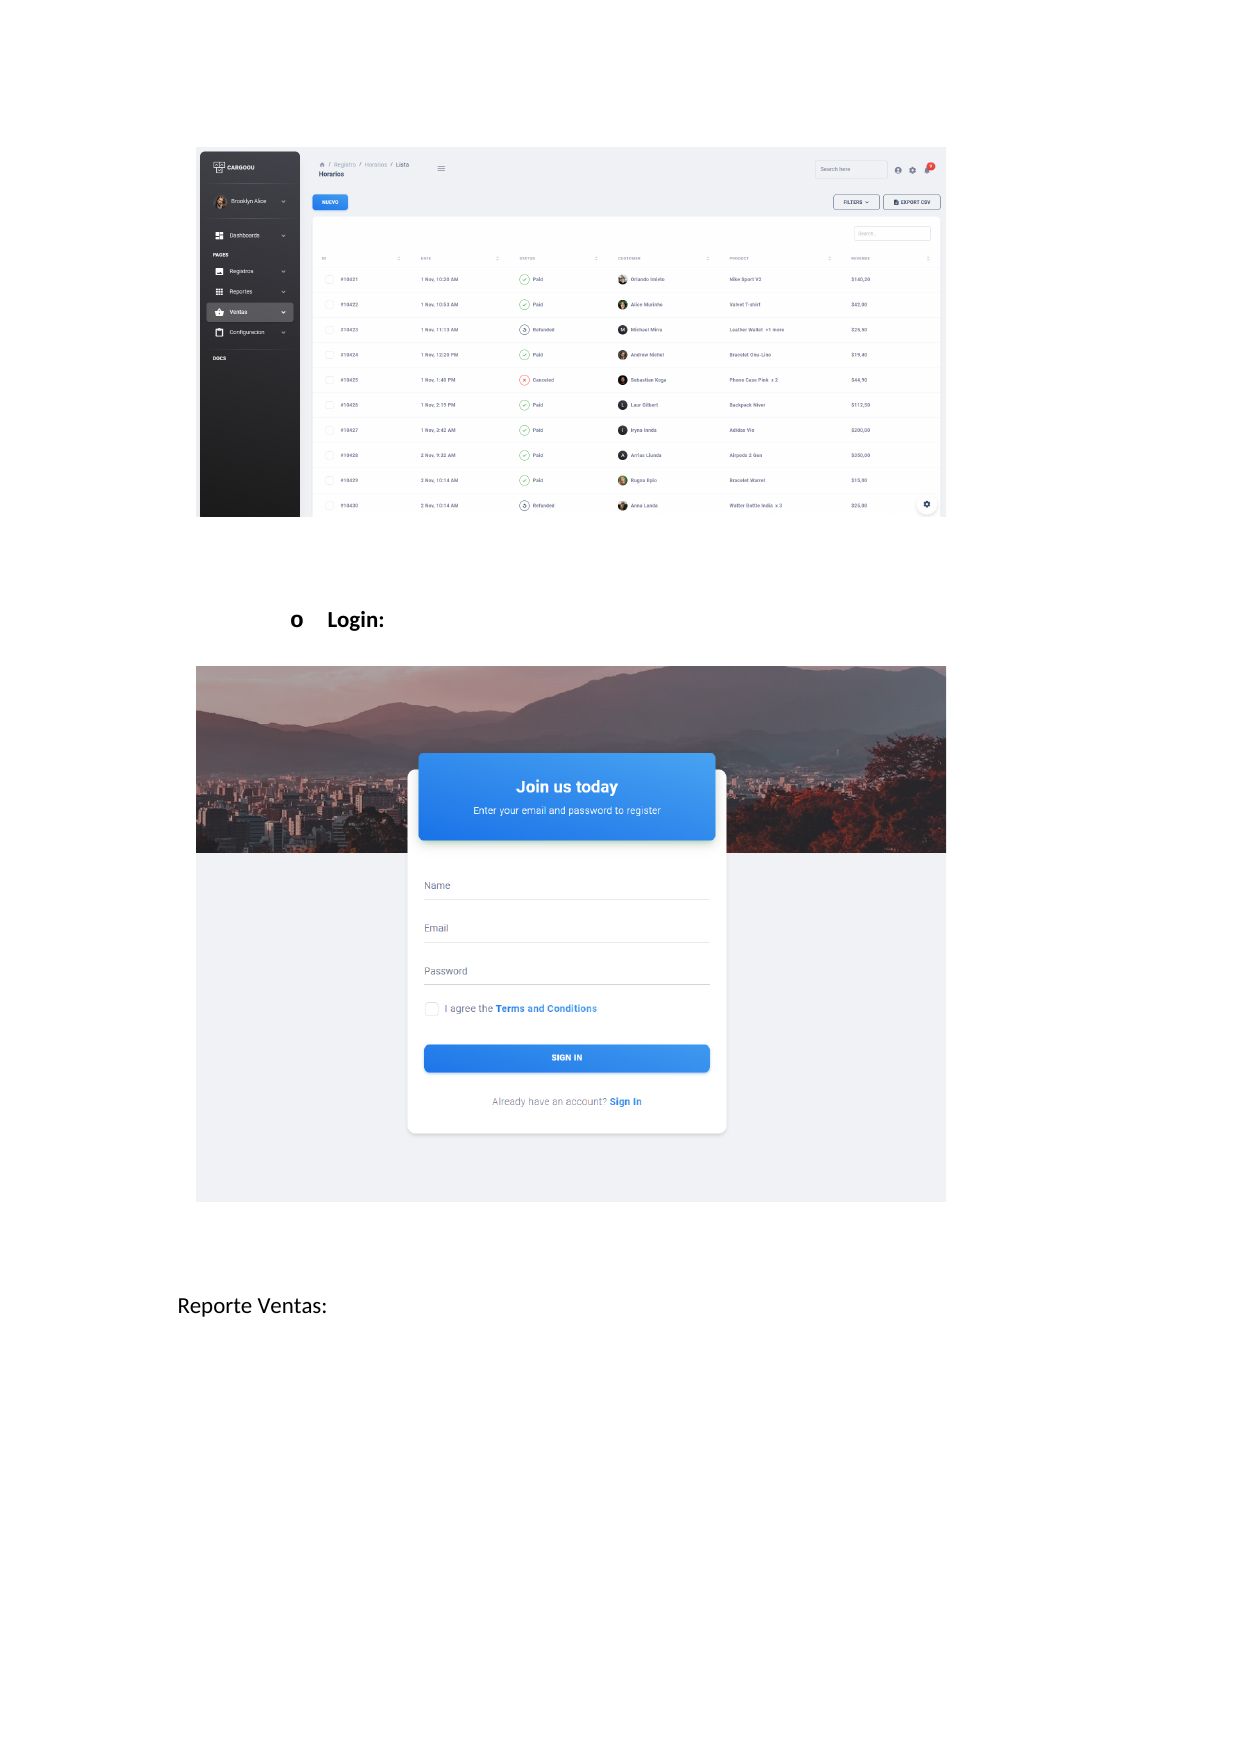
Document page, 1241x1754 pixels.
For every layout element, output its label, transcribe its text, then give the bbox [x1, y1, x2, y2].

text Reporte Ventas: [177, 1291, 1063, 1319]
list Login: [290, 606, 1063, 635]
